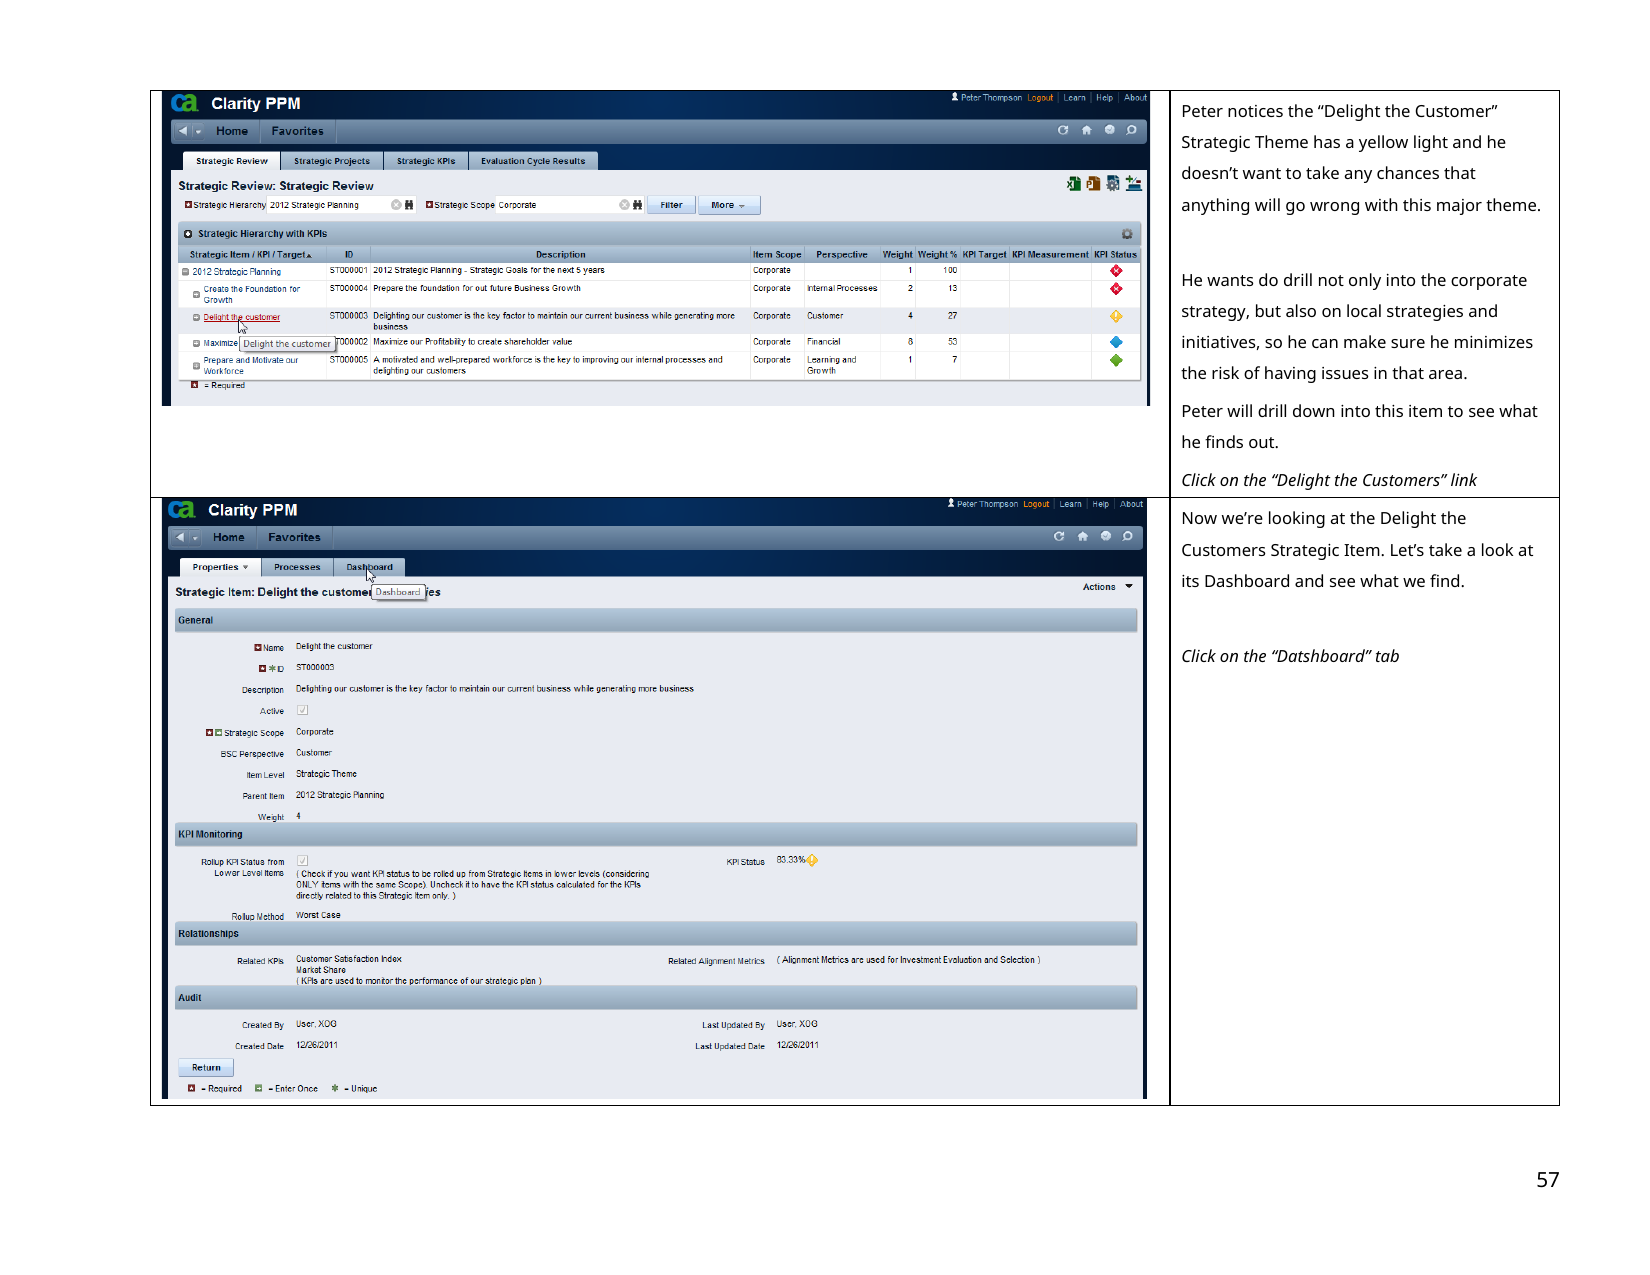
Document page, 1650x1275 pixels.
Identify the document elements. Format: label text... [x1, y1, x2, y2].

picture [161, 91, 1150, 406]
table_cell Now we’re looking at the Delight the Customers Strategic Item. Let’s take a look at its Dashboard and see what we find. Click on the “Datshboard” tab [1171, 498, 1559, 1105]
table_cell [151, 91, 1169, 497]
picture [161, 498, 1147, 1099]
table_cell Peter notices the “Delight the Customer” Strategic Theme has a yellow light and he doesn’t want to take any chances that anything will go wrong with this major theme. He wants do drill not only into the corporate strategy, but also on local strategies and initiatives, so he can make sure he minimizes the risk of having issues in that area. Peter will drill down into this item to see what he finds out. Click on the “Delight the Customers” link [1171, 91, 1559, 497]
table_cell [151, 498, 1169, 1105]
